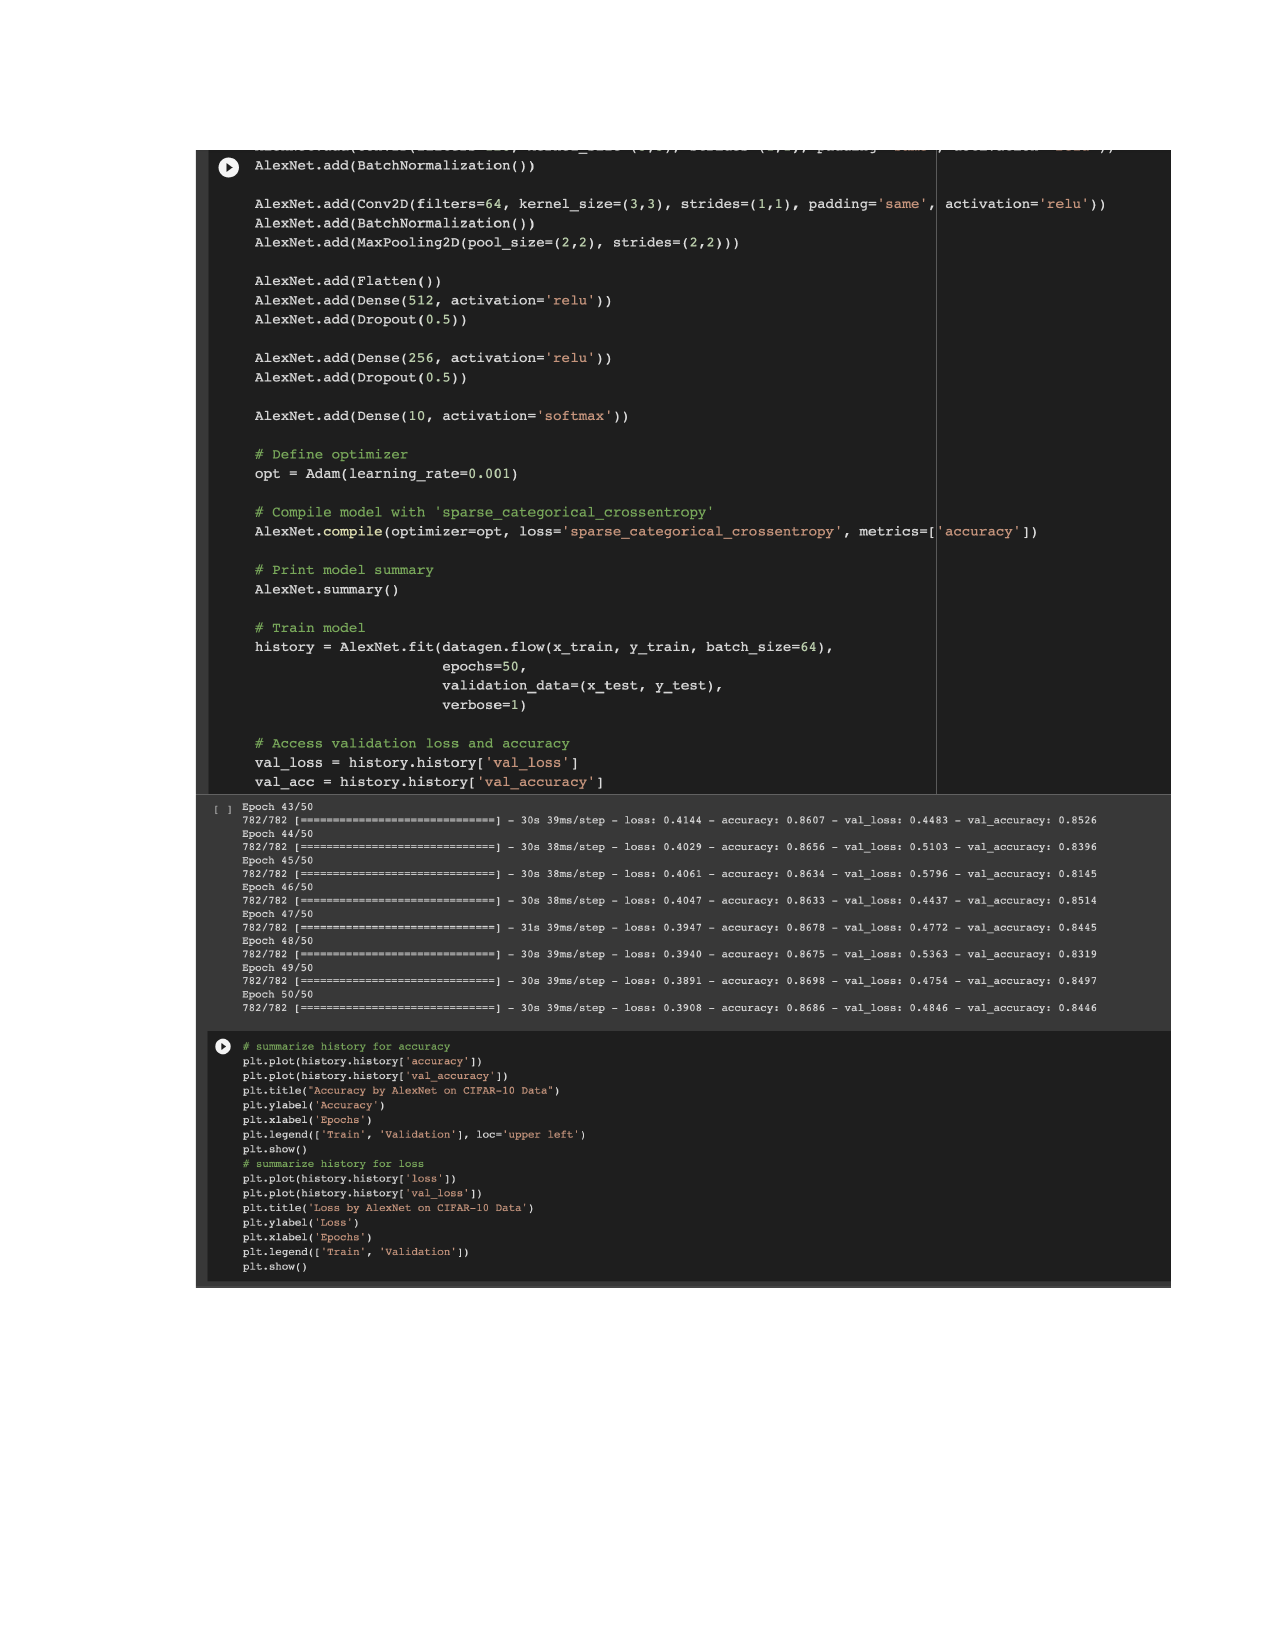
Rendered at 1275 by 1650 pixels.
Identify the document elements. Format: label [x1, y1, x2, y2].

picture [195, 150, 1171, 1288]
